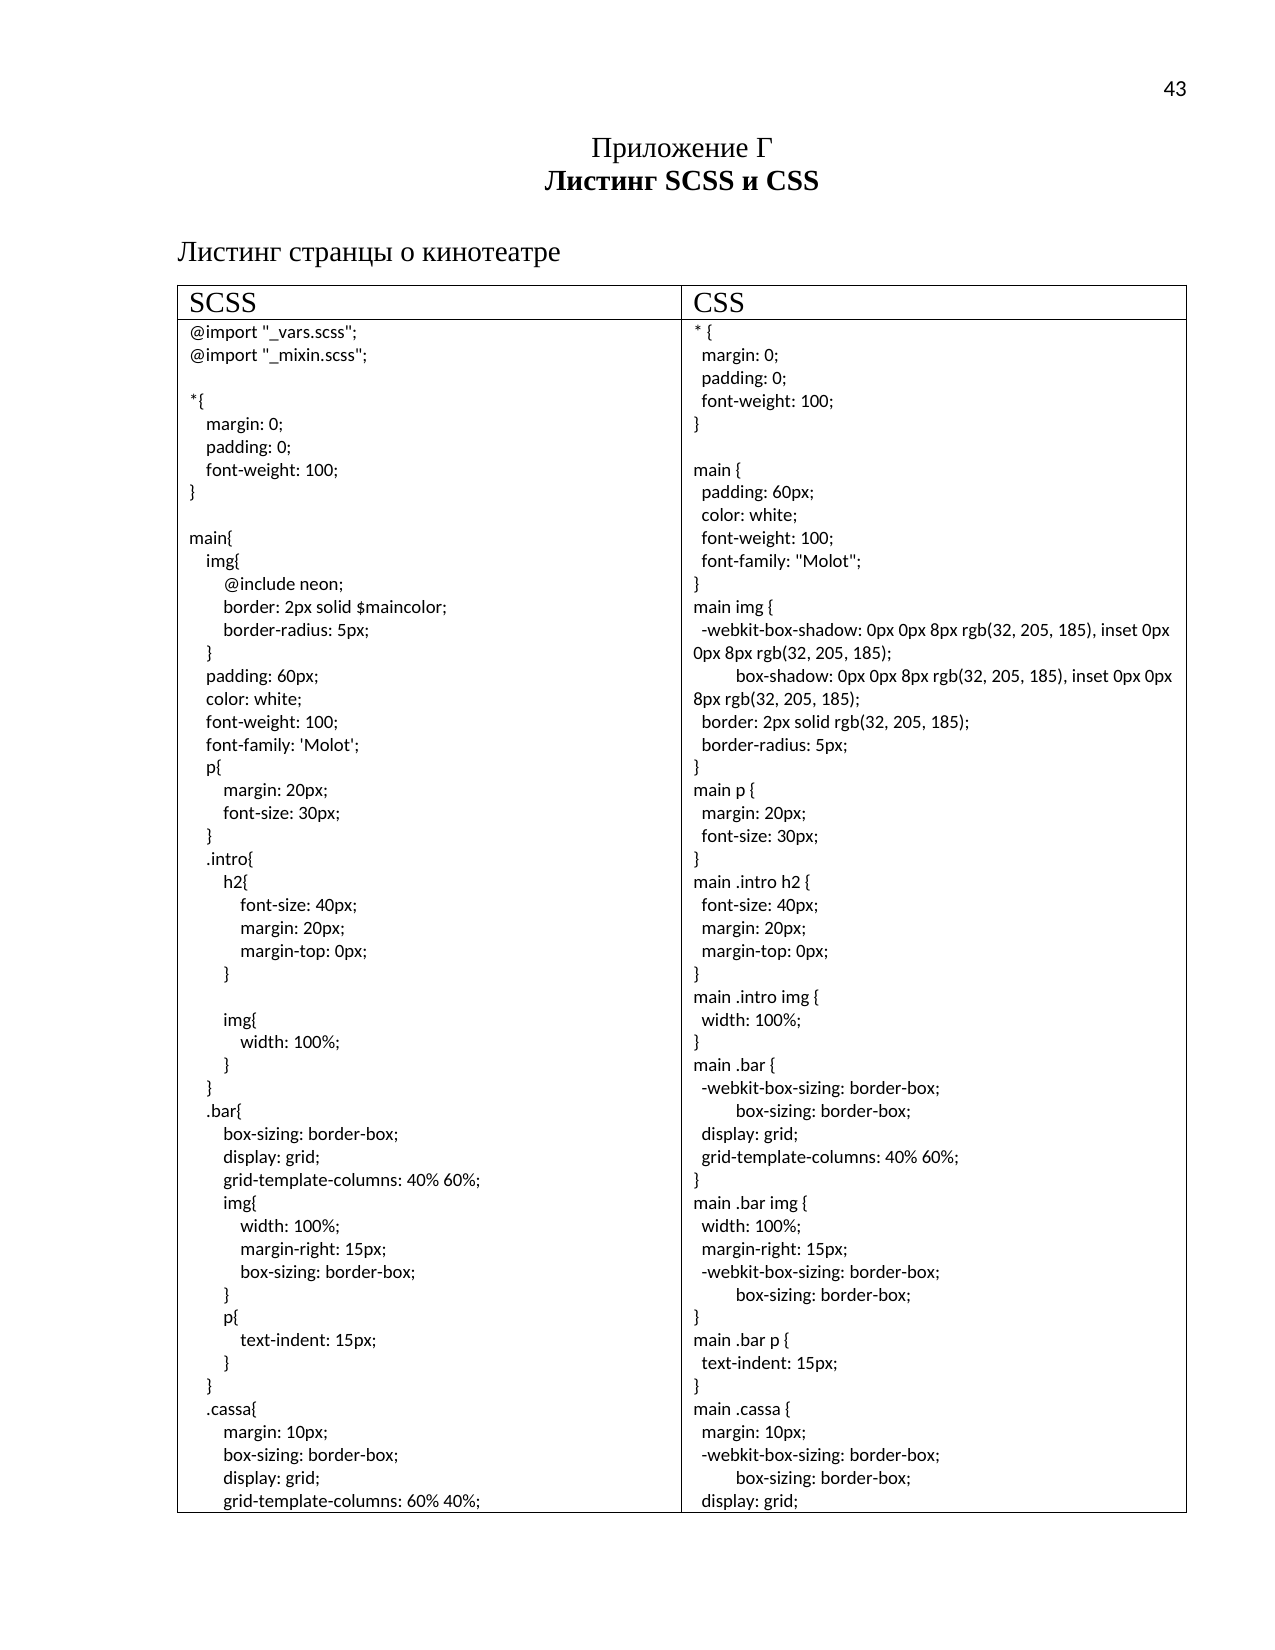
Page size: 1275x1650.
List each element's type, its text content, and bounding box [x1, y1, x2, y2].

table_header SCSS [178, 286, 681, 319]
text Листинг странцы о кинотеатре [177, 234, 1186, 268]
subtitle Листинг SCSS и CSS [177, 163, 1186, 197]
subtitle Приложение Г [177, 130, 1186, 163]
table_header CSS [682, 286, 1186, 319]
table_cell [682, 320, 1186, 1512]
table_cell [178, 320, 681, 1512]
